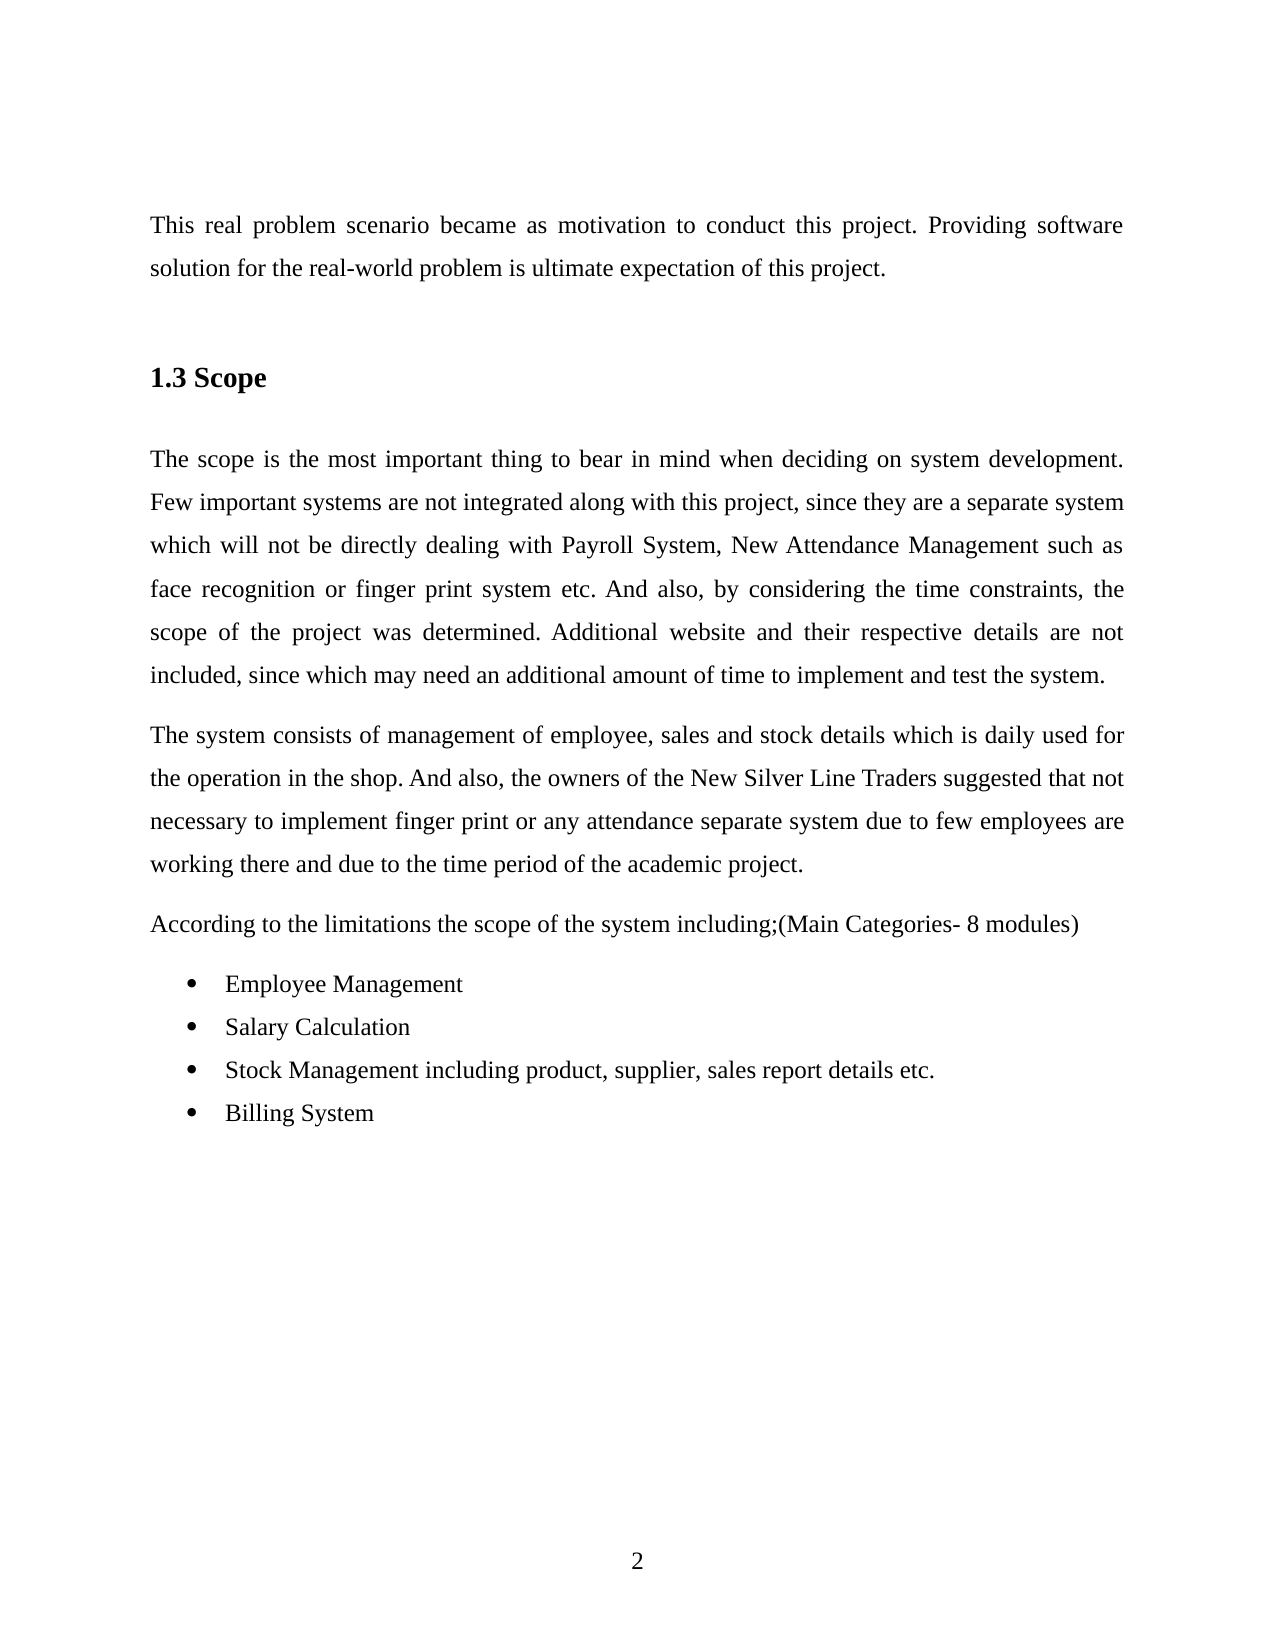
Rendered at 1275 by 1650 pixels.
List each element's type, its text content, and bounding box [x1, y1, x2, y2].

list Salary Calculation [187, 1012, 1125, 1041]
list Employee Management [187, 969, 1125, 997]
text The system consists of management of employee, sales and stock details which is daily used for the operation in the shop. And also, the owners of the New Silver Line Traders suggested that not necessary to implement finger print or any attendance separate system due to few employees are working there and due to the time period of the academic project. [150, 720, 1125, 878]
subtitle 1.3 Scope [150, 360, 1125, 394]
text According to the limitations the scope of the system including;(Main Categories- 8 modules) [150, 909, 1125, 938]
list Billing System [187, 1098, 1125, 1127]
text This real problem scenario became as motivation to conduct this project. Providing software solution for the real-world problem is ultimate expectation of this project. [150, 210, 1125, 282]
list Stock Management including product, supplier, sales report details etc. [187, 1055, 1125, 1084]
text The scope is the most important thing to bear in mind when deciding on system development. Few important systems are not integrated along with this project, since they are a separate system which will not be directly dealing with Payroll System, New Attendance Management such as face recognition or finger print system etc. And also, by considering the time constraints, the scope of the project was determined. Additional website and their respective details are not included, since which may need an additional amount of time to implement and test the system. [150, 444, 1125, 689]
